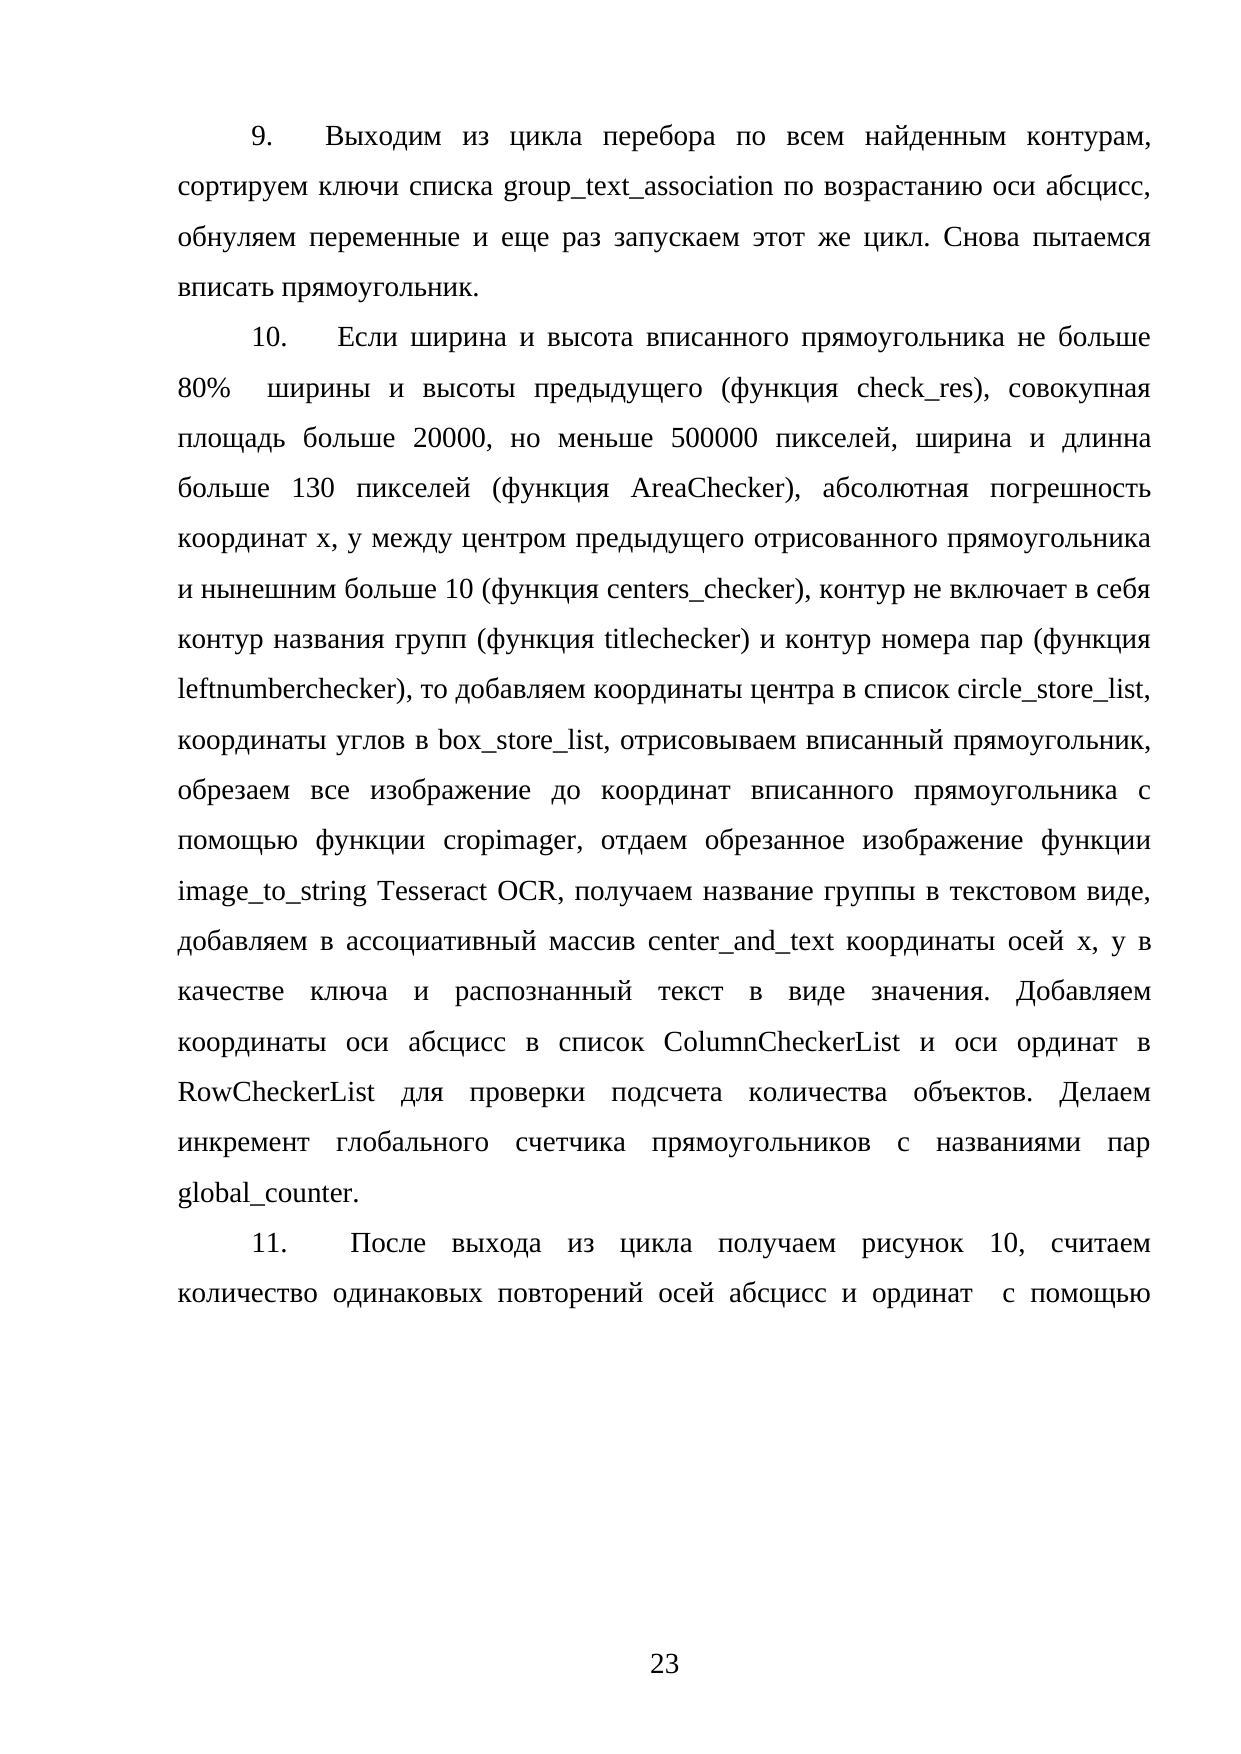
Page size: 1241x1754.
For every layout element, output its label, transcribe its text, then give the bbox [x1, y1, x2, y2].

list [177, 1225, 1152, 1309]
list Если ширина и высота вписанного прямоугольника не больше 80% ширины и высоты предыдущего (функция check_res), совокупная площадь больше 20000, но меньше 500000 пикселей, ширина и длинна больше 130 пикселей (функция AreaChecker), абсолютная погрешность координат x, y между центром предыдущего отрисованного прямоугольника и нынешним больше 10 (функция centers_checker), контур не включает в себя контур названия групп (функция titlechecker) и контур номера пар (функция leftnumberchecker), то добавляем координаты центра в список circle_store_list, координаты углов в box_store_list, отрисовываем вписанный прямоугольник, обрезаем все изображение до координат вписанного прямоугольника с помощью функции cropimager, отдаем обрезанное изображение функции image_to_string Tesseract OCR, получаем название группы в текстовом виде, добавляем в ассоциативный массив center_and_text координаты осей x, y в качестве ключа и распознанный текст в виде значения. Добавляем координаты оси абсцисс в список ColumnCheckerList и оси ординат в RowCheckerList для проверки подсчета количества объектов. Делаем инкремент глобального счетчика прямоугольников с названиями пар global_counter. [177, 319, 1152, 1208]
list Выходим из цикла перебора по всем найденным контурам, сортируем ключи списка group_text_association по возрастанию оси абсцисс, обнуляем переменные и еще раз запускаем этот же цикл. Снова пытаемся вписать прямоугольник. [177, 118, 1152, 303]
